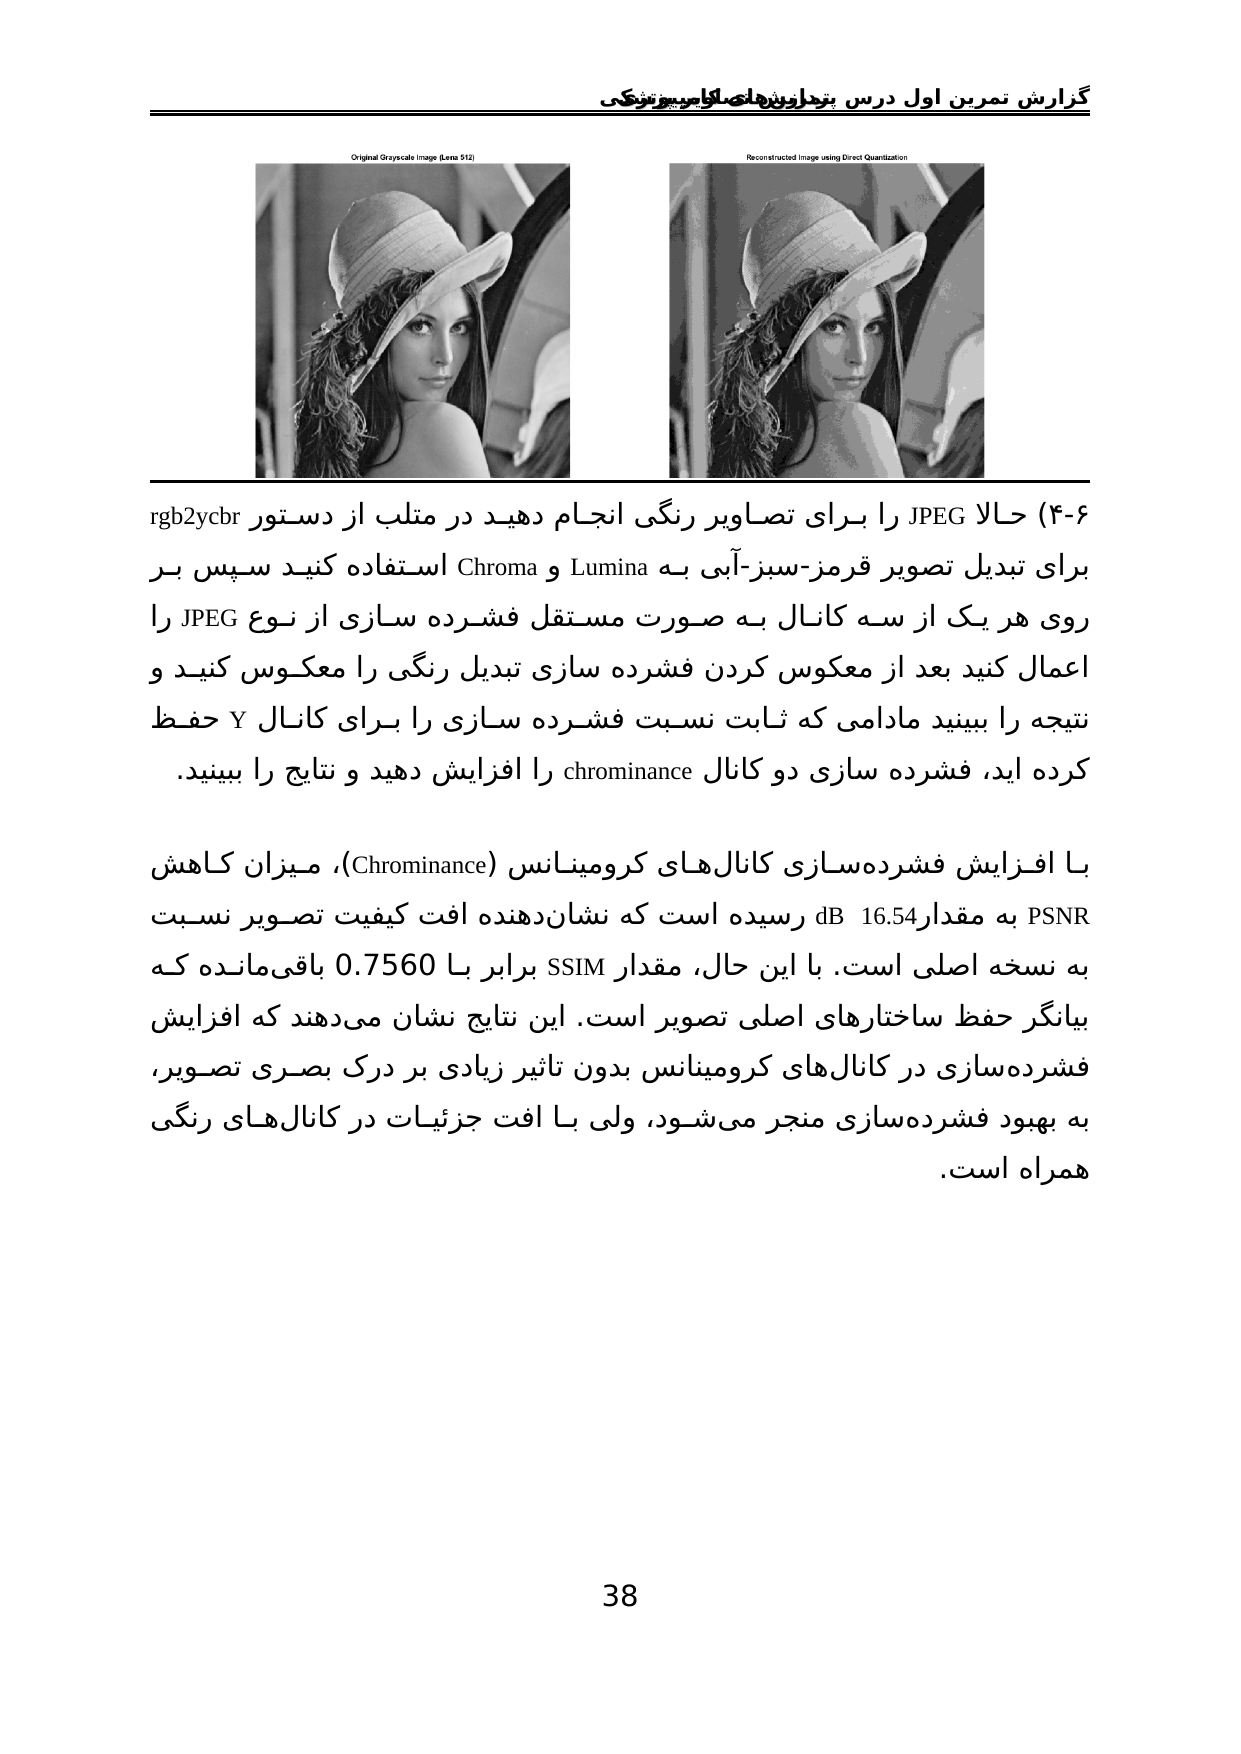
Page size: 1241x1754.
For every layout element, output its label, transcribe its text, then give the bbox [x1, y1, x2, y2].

text ۴-۶) حالا JPEG را برای تصاویر رنگی انجام دهید در متلب از دستور rgb2ycbr برای تبدیل تصویر قرمز-سبز-آبی به Lumina و Chroma استفاده کنید سپس بر روی هر یک از سه کانال به صورت مستقل فشرده سازی از نوع JPEG را اعمال کنید بعد از معکوس کردن فشرده سازی تبدیل رنگی را معکوس کنید و نتیجه را ببینید مادامی که ثابت نسبت فشرده سازی را برای کانال Y حفظ کرده اید، فشرده سازی دو کانال chrominance را افزایش دهید و نتایج را ببینید. [150, 497, 1090, 786]
picture [254, 150, 986, 478]
text با افزایش فشرده‌سازی کانال‌های کرومینانس (Chrominance)، میزان کاهش PSNR به مقدارdB 16.54 رسیده است که نشان‌دهنده افت کیفیت تصویر نسبت به نسخه اصلی است. با این حال، مقدار SSIM برابر با 0.7560 باقی‌مانده که بیانگر حفظ ساختارهای اصلی تصویر است. این نتایج نشان می‌دهند که افزایش فشرده‌سازی در کانال‌های کرومینانس بدون تاثیر زیادی بر درک بصری تصویر، به بهبود فشرده‌سازی منجر می‌شود، ولی با افت جزئیات در کانال‌های رنگی همراه است. [150, 846, 1090, 1186]
